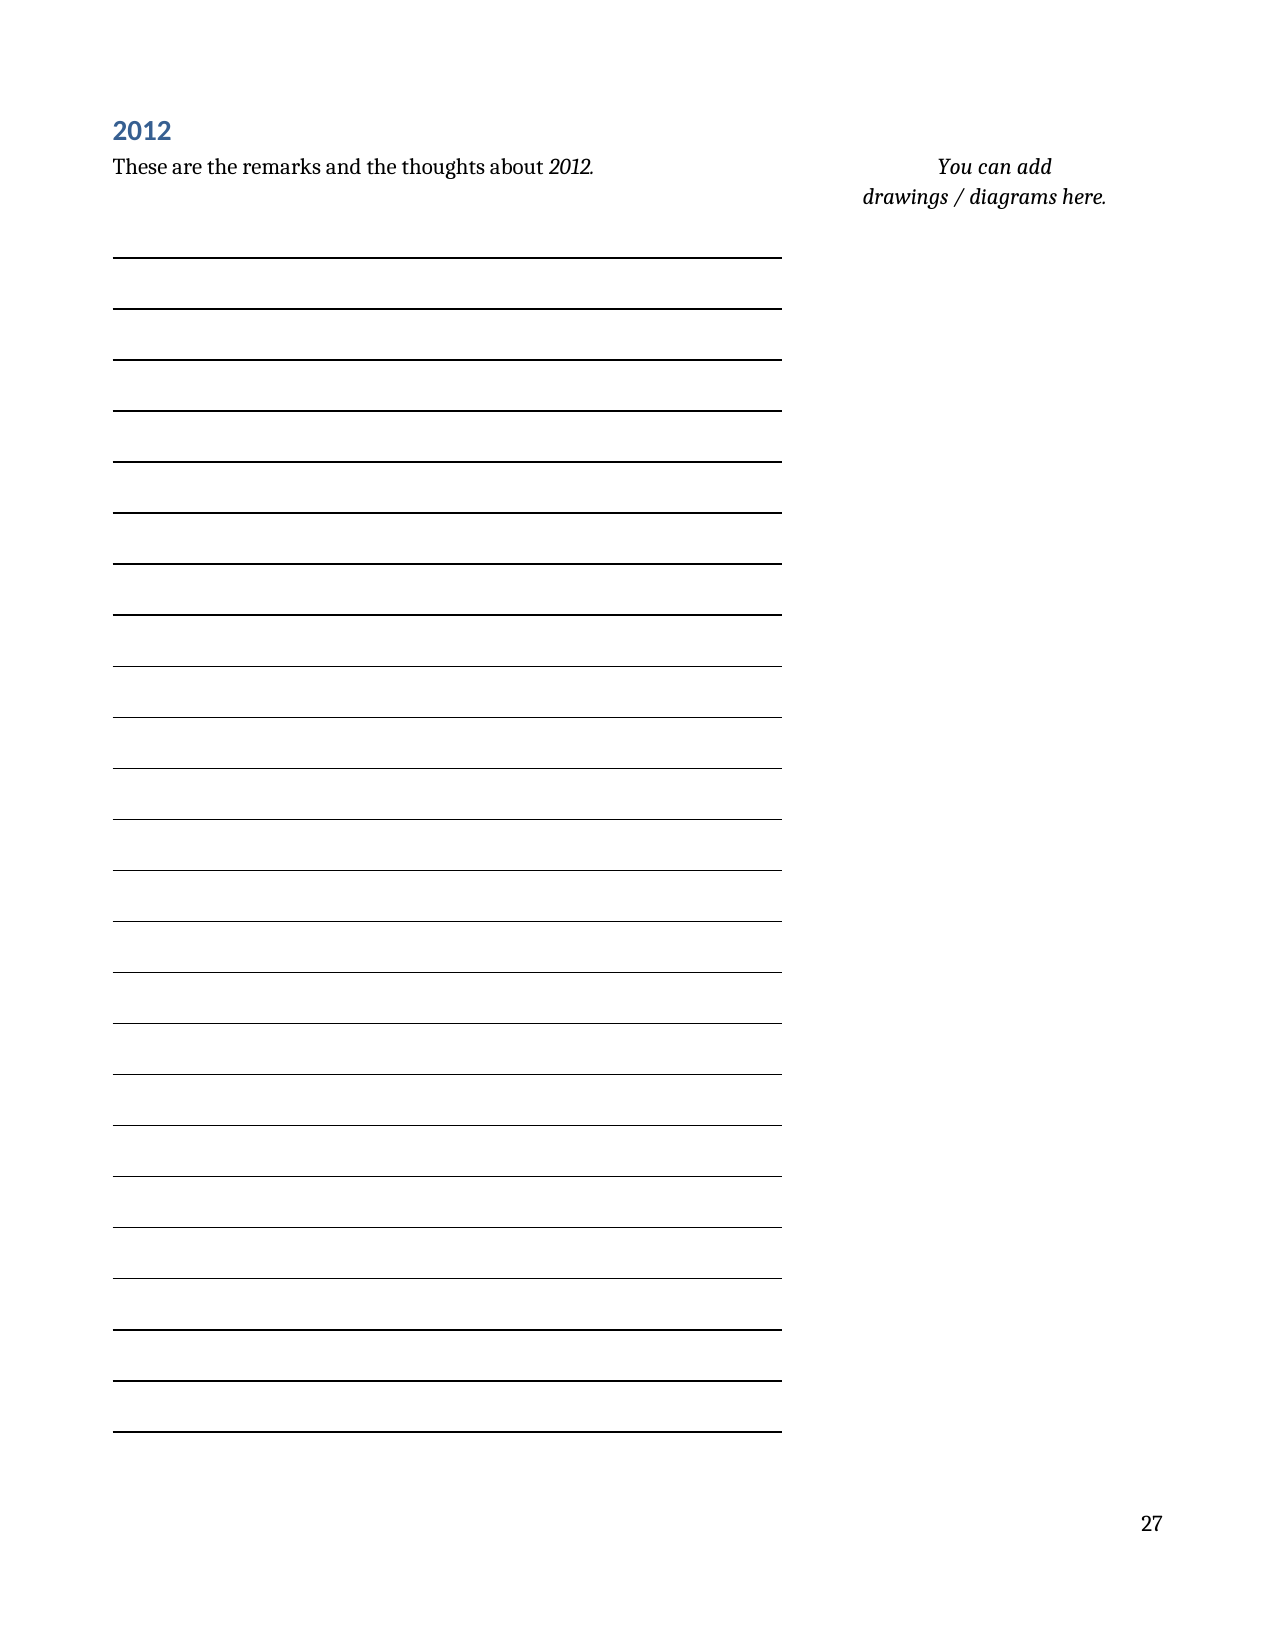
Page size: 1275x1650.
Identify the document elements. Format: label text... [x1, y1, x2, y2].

text These are the remarks and the thoughts about 2012. You can add drawings / diagrams here. [112, 153, 1162, 210]
subtitle 2012 [112, 112, 1162, 148]
